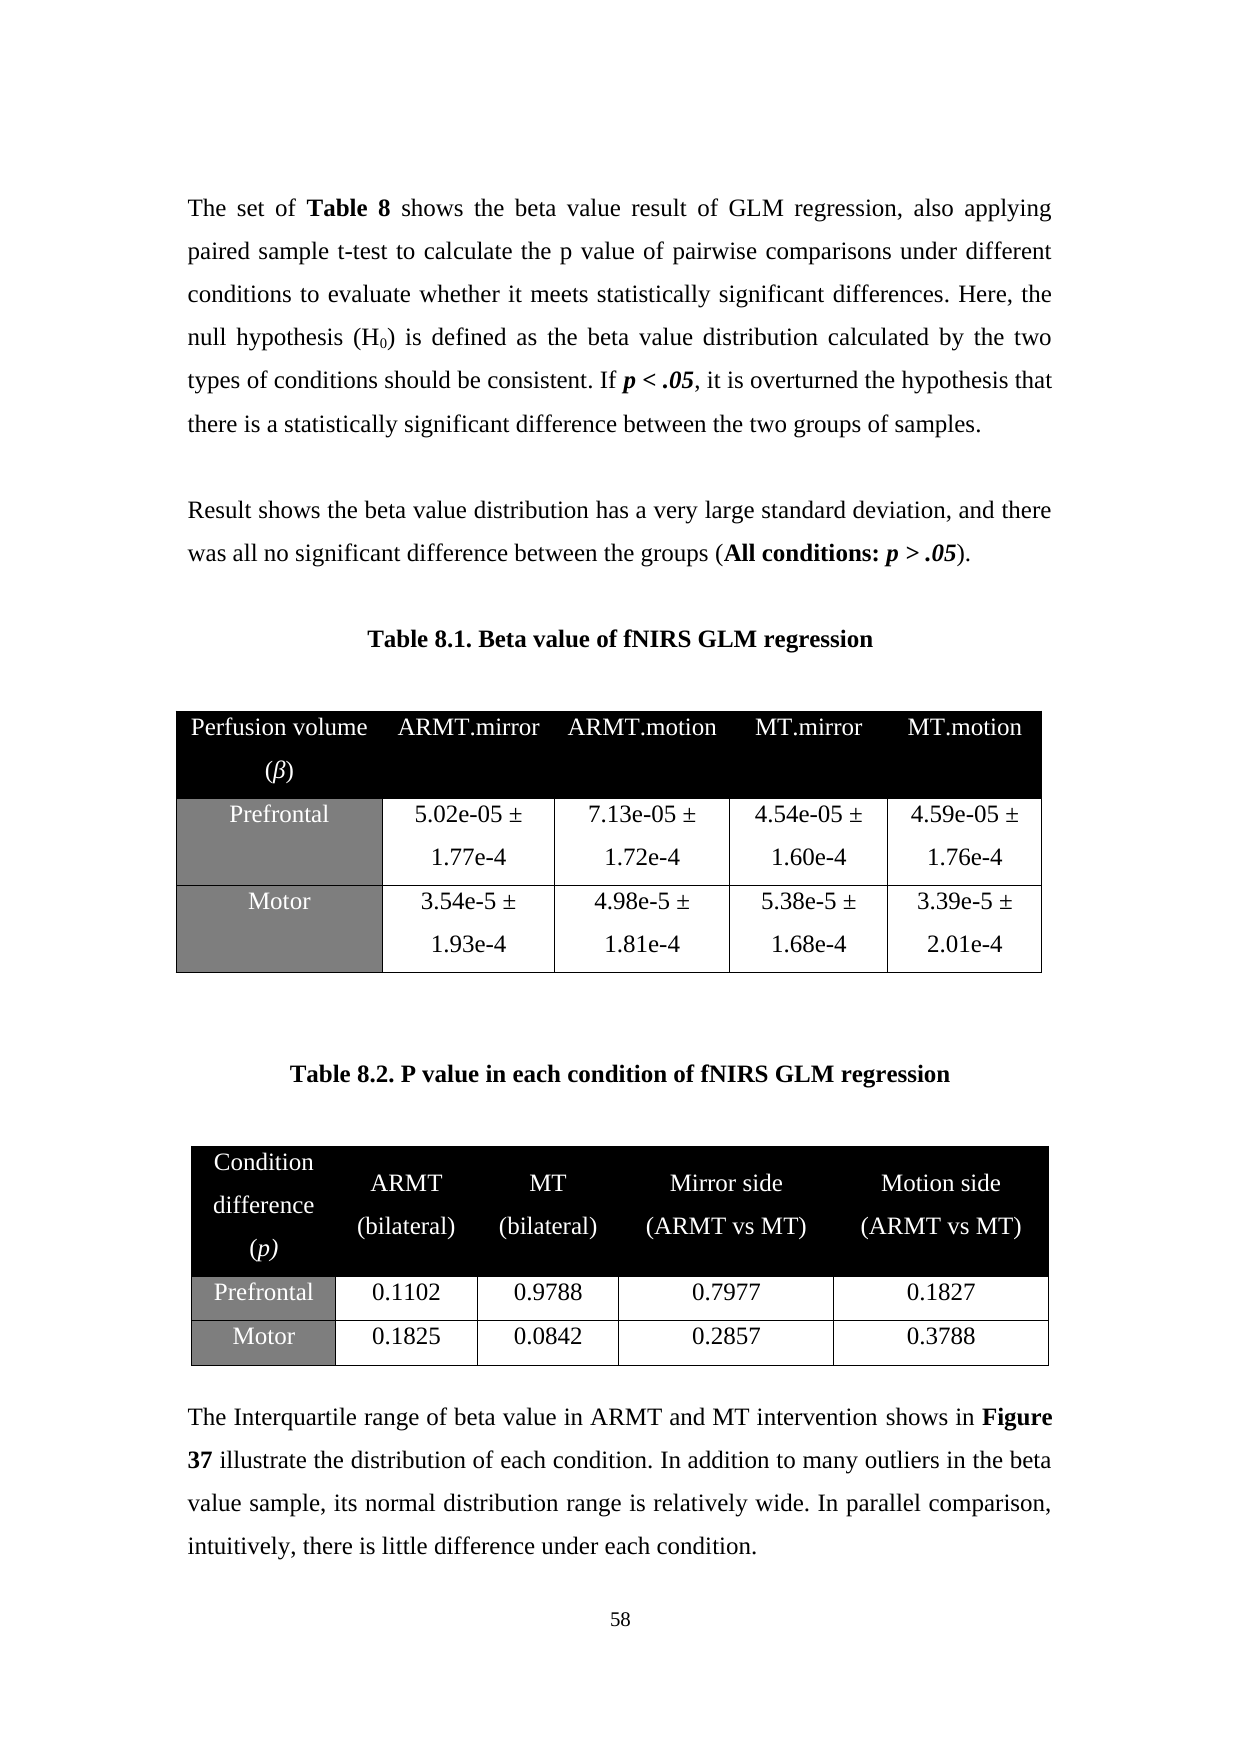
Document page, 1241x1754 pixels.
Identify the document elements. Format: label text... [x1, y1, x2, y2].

table_cell 0.2857 [619, 1321, 833, 1365]
table_header Mirror side (ARMT vs MT) [619, 1147, 833, 1276]
table_header ARMT.mirror [383, 712, 554, 798]
table_cell Motor [192, 1321, 335, 1365]
table_cell 5.02e-05 ± 1.77e-4 [383, 799, 554, 885]
text Result shows the beta value distribution has a very large standard deviation, and there was all no significant difference between the groups (All conditions: p > .05). [187, 495, 1053, 567]
table_cell 0.3788 [834, 1321, 1048, 1365]
table_cell 4.54e-05 ± 1.60e-4 [730, 799, 887, 885]
table_cell 0.9788 [478, 1277, 618, 1320]
table_header Motion side (ARMT vs MT) [834, 1147, 1048, 1276]
table_cell 0.7977 [619, 1277, 833, 1320]
table_cell 0.1102 [336, 1277, 477, 1320]
text The set of Table 8 shows the beta value result of GLM regression, also applying paired sample t-test to calculate the p value of pairwise comparisons under different conditions to evaluate whether it meets statistically significant differences. Here, the null hypothesis (H0) is defined as the beta value distribution calculated by the two types of conditions should be consistent. If p < .05, it is overturned the hypothesis that there is a statistically significant difference between the two groups of samples. [187, 193, 1053, 437]
table_header MT.motion [888, 712, 1041, 798]
table_cell 0.0842 [478, 1321, 618, 1365]
table_header ARMT.motion [555, 712, 729, 798]
table_cell 3.54e-5 ± 1.93e-4 [383, 886, 554, 972]
table_cell 0.1825 [336, 1321, 477, 1365]
text Table 8.2. P value in each condition of fNIRS GLM regression [187, 1059, 1053, 1088]
table_cell 7.13e-05 ± 1.72e-4 [555, 799, 729, 885]
table_cell 4.98e-5 ± 1.81e-4 [555, 886, 729, 972]
table_cell Prefrontal [177, 799, 382, 885]
table_cell 4.59e-05 ± 1.76e-4 [888, 799, 1041, 885]
table_header MT.mirror [730, 712, 887, 798]
table_header Perfusion volume (β) [177, 712, 382, 798]
table_cell Motor [177, 886, 382, 972]
table_header MT (bilateral) [478, 1147, 618, 1276]
table_cell 3.39e-5 ± 2.01e-4 [888, 886, 1041, 972]
table_header ARMT (bilateral) [336, 1147, 477, 1276]
text Table 8.1. Beta value of fNIRS GLM regression [187, 624, 1053, 653]
table_cell 0.1827 [834, 1277, 1048, 1320]
table_cell 5.38e-5 ± 1.68e-4 [730, 886, 887, 972]
table_header Condition difference (p) [192, 1147, 335, 1276]
text The Interquartile range of beta value in ARMT and MT intervention shows in Figure 37 illustrate the distribution of each condition. In addition to many outliers in the beta value sample, its normal distribution range is relatively wide. In parallel comparison, intuitively, there is little difference under each condition. [187, 1402, 1053, 1560]
table_cell Prefrontal [192, 1277, 335, 1320]
